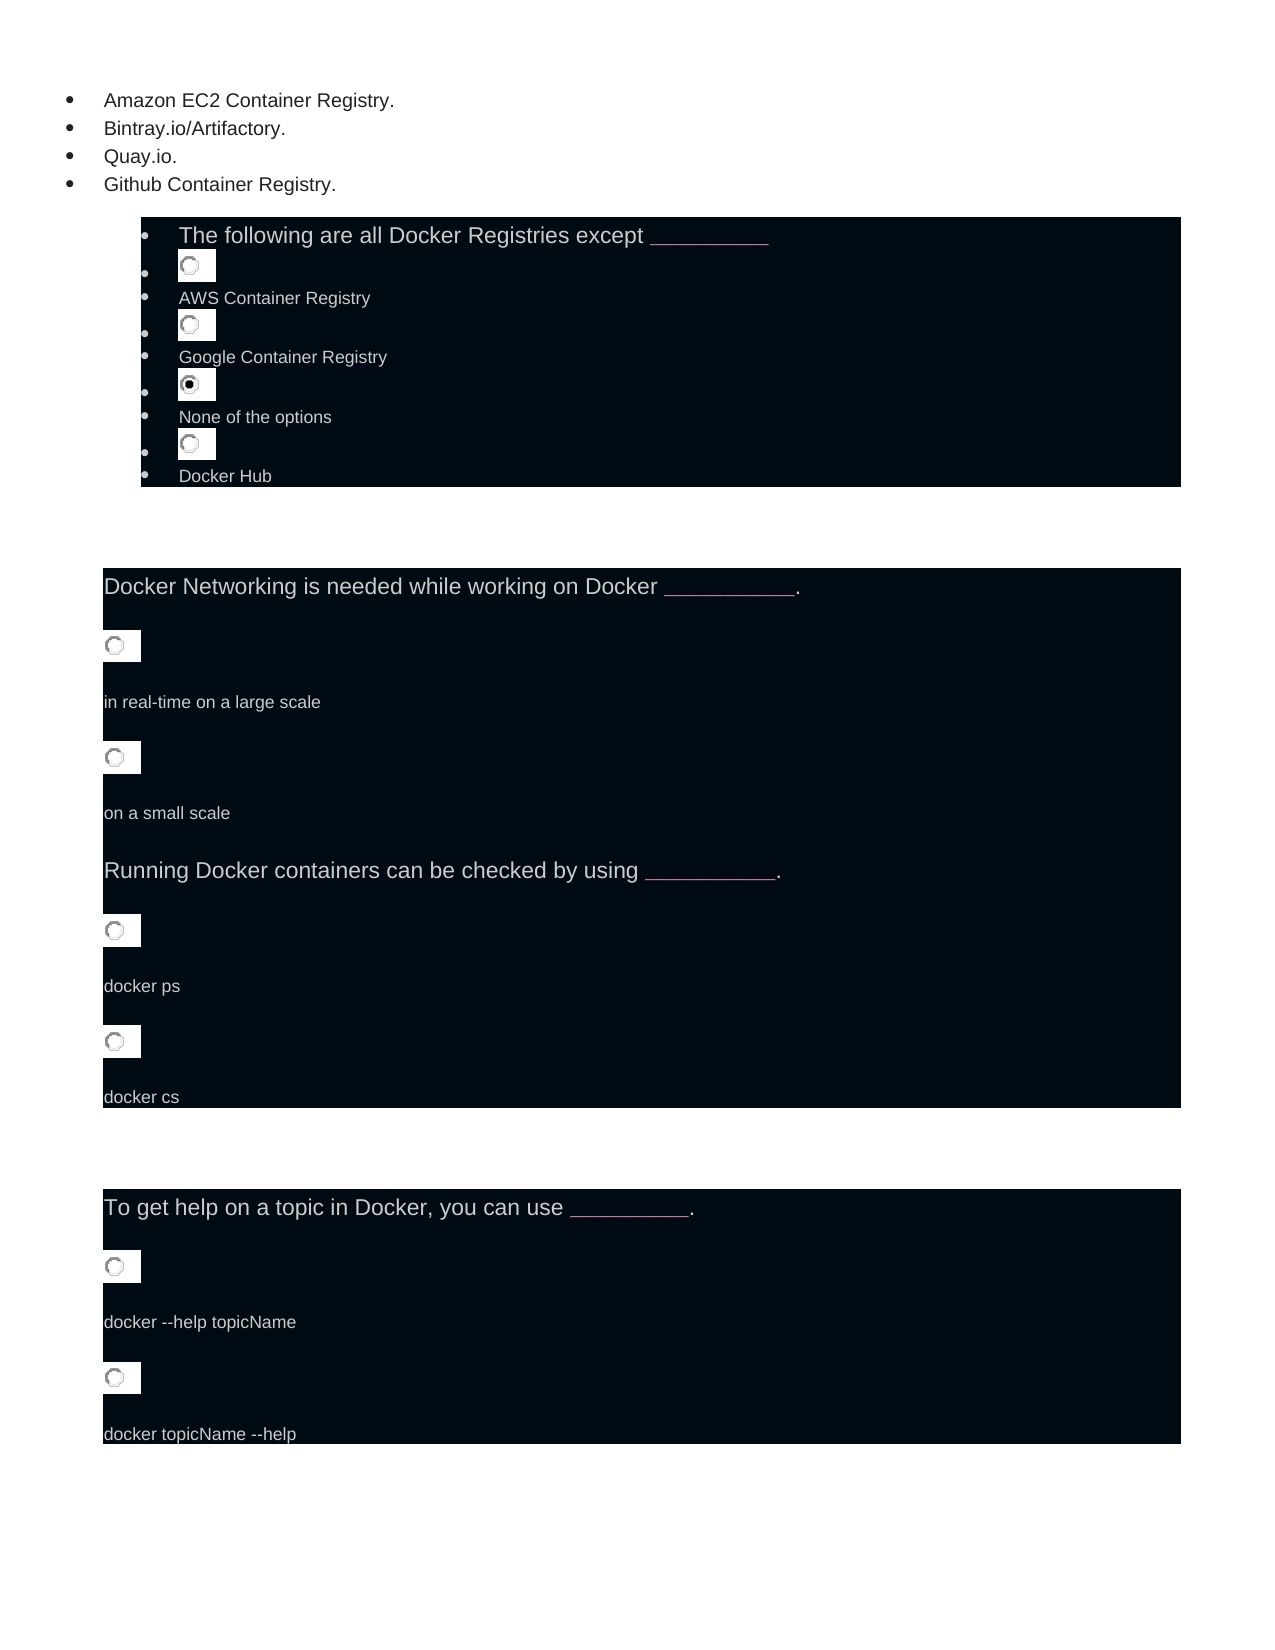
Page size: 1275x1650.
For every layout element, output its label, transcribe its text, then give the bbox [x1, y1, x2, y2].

text docker --help topicName [103, 1312, 1181, 1332]
text on a small scale [103, 803, 1181, 823]
text docker ps [103, 976, 1181, 996]
text docker cs [103, 1087, 1181, 1108]
text Docker Networking is needed while working on Docker ___________. [103, 568, 1181, 601]
list The following are all Docker Registries except __________ [141, 217, 1181, 249]
list AWS Container Registry [141, 287, 1181, 308]
text docker topicName --help [103, 1423, 1181, 1444]
list Google Container Registry [141, 347, 1181, 368]
text Running Docker containers can be checked by using ___________. [103, 852, 1181, 885]
list Quay.io. [66, 145, 1181, 168]
list Github Container Registry. [66, 173, 1181, 196]
list Bintray.io/Artifactory. [66, 117, 1181, 140]
text in real-time on a large scale [103, 691, 1181, 712]
list Docker Hub [141, 466, 1181, 487]
list None of the options [141, 406, 1181, 427]
text To get help on a topic in Docker, you can use __________. [103, 1189, 1181, 1221]
list Amazon EC2 Container Registry. [66, 89, 1181, 112]
